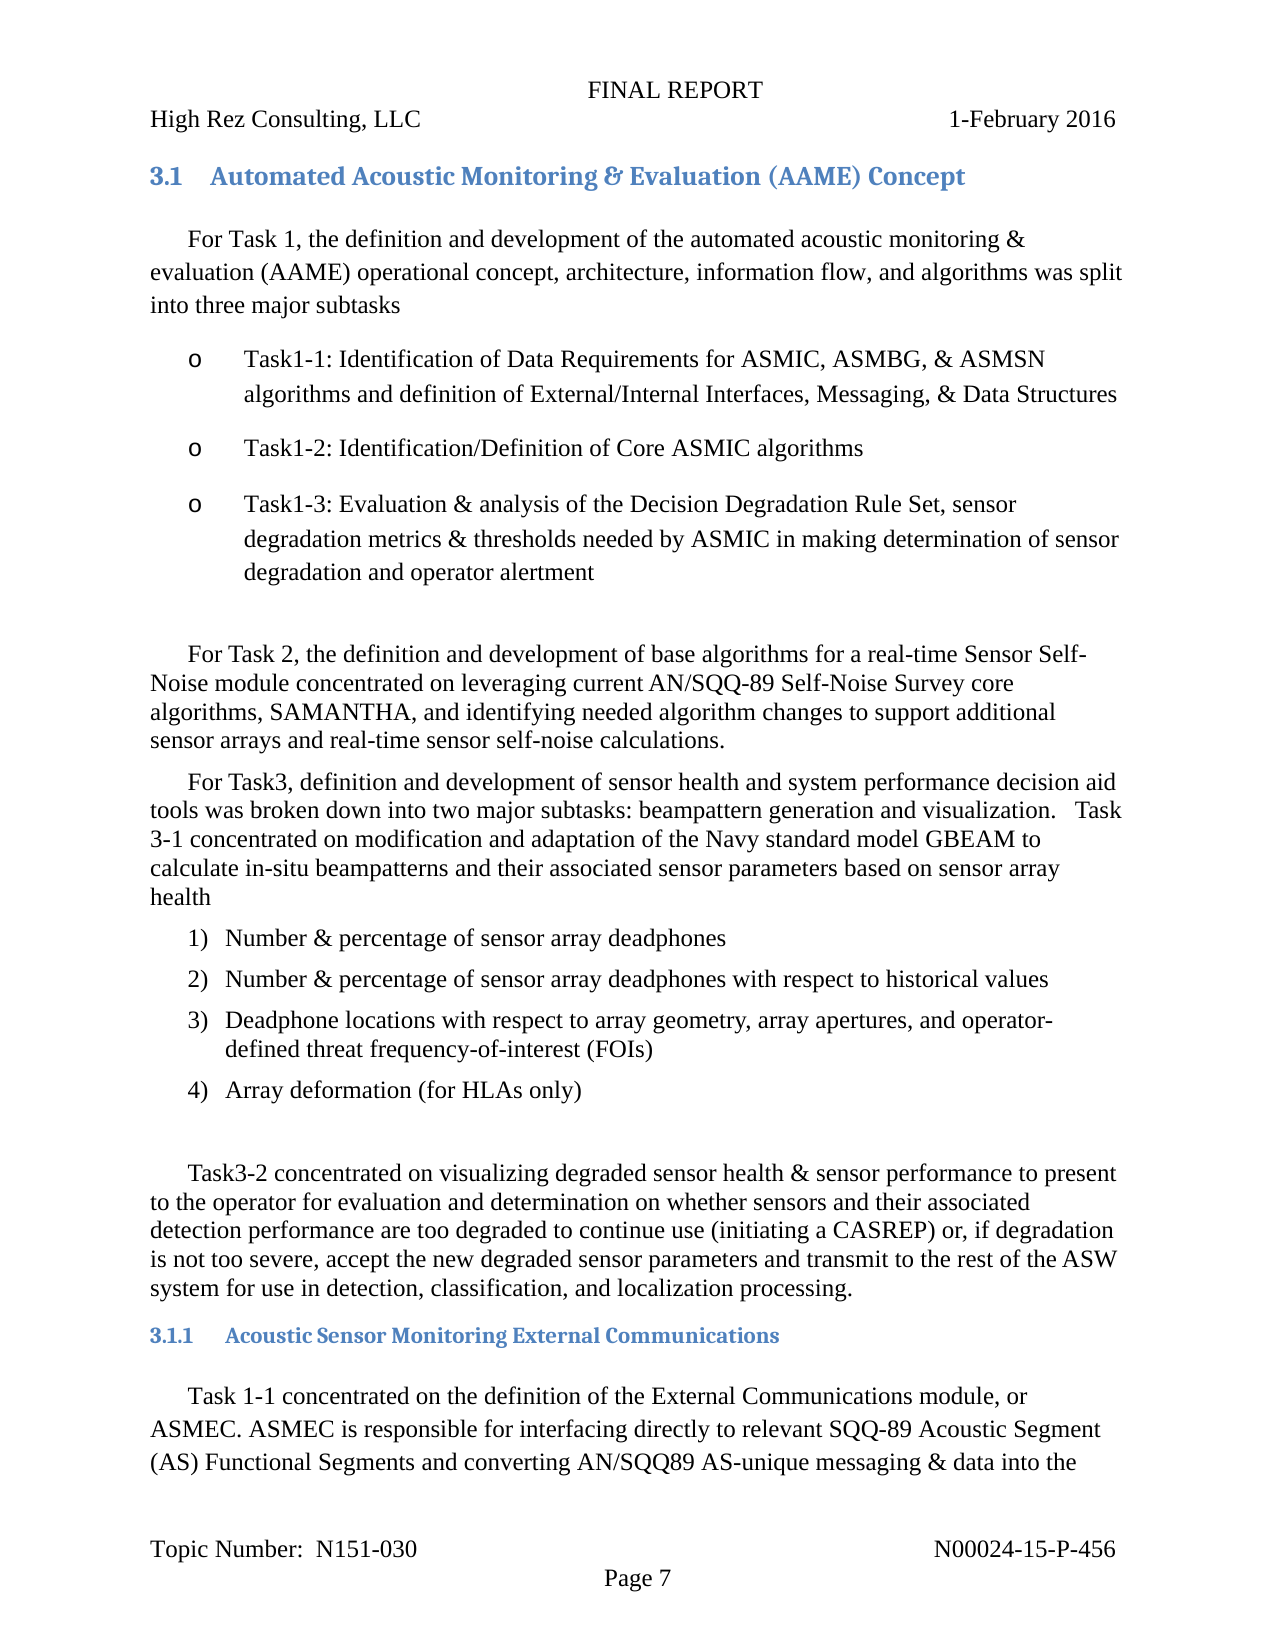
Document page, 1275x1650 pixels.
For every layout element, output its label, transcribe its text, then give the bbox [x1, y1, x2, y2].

list Task1-3: Evaluation & analysis of the Decision Degradation Rule Set, sensor degradation metrics & thresholds needed by ASMIC in making determination of sensor degradation and operator alertment [187, 489, 1125, 586]
text For Task 1, the definition and development of the automated acoustic monitoring & evaluation (AAME) operational concept, architecture, information flow, and algorithms was split into three major subtasks [150, 224, 1125, 319]
list Task1-1: Identification of Data Requirements for ASMIC, ASMBG, & ASMSN algorithms and definition of External/Internal Interfaces, Messaging, & Data Structures [187, 344, 1125, 408]
subtitle Acoustic Sensor Monitoring External Communications [150, 1323, 1125, 1349]
list Number & percentage of sensor array deadphones [187, 923, 1125, 952]
list Number & percentage of sensor array deadphones with respect to historical values [187, 964, 1125, 993]
text For Task3, definition and development of sensor health and system performance decision aid tools was broken down into two major subtasks: beampattern generation and visualization. Task 3-1 concentrated on modification and adaptation of the Navy standard model GBEAM to calculate in-situ beampatterns and their associated sensor parameters based on sensor array health [150, 767, 1125, 911]
text For Task 2, the definition and development of base algorithms for a real-time Sensor Self-Noise module concentrated on leveraging current AN/SQQ-89 Self-Noise Survey core algorithms, SAMANTHA, and identifying needed algorithm changes to support additional sensor arrays and real-time sensor self-noise calculations. [150, 639, 1125, 754]
list Array deformation (for HLAs only) [187, 1076, 1125, 1104]
list Deadphone locations with respect to array geometry, array apertures, and operator-defined threat frequency-of-interest (FOIs) [187, 1006, 1125, 1063]
text Task3-2 concentrated on visualizing degraded sensor health & sensor performance to present to the operator for evaluation and determination on whether sensors and their associated detection performance are too degraded to continue use (initiating a CASREP) or, if degradation is not too severe, accept the new degraded sensor parameters and transmit to the rest of the ASW system for use in detection, classification, and localization processing. [150, 1158, 1125, 1302]
list Task1-2: Identification/Definition of Core ASMIC algorithms [187, 433, 1125, 464]
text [150, 1381, 1125, 1476]
subtitle Automated Acoustic Monitoring & Evaluation (AAME) Concept [150, 161, 1125, 192]
